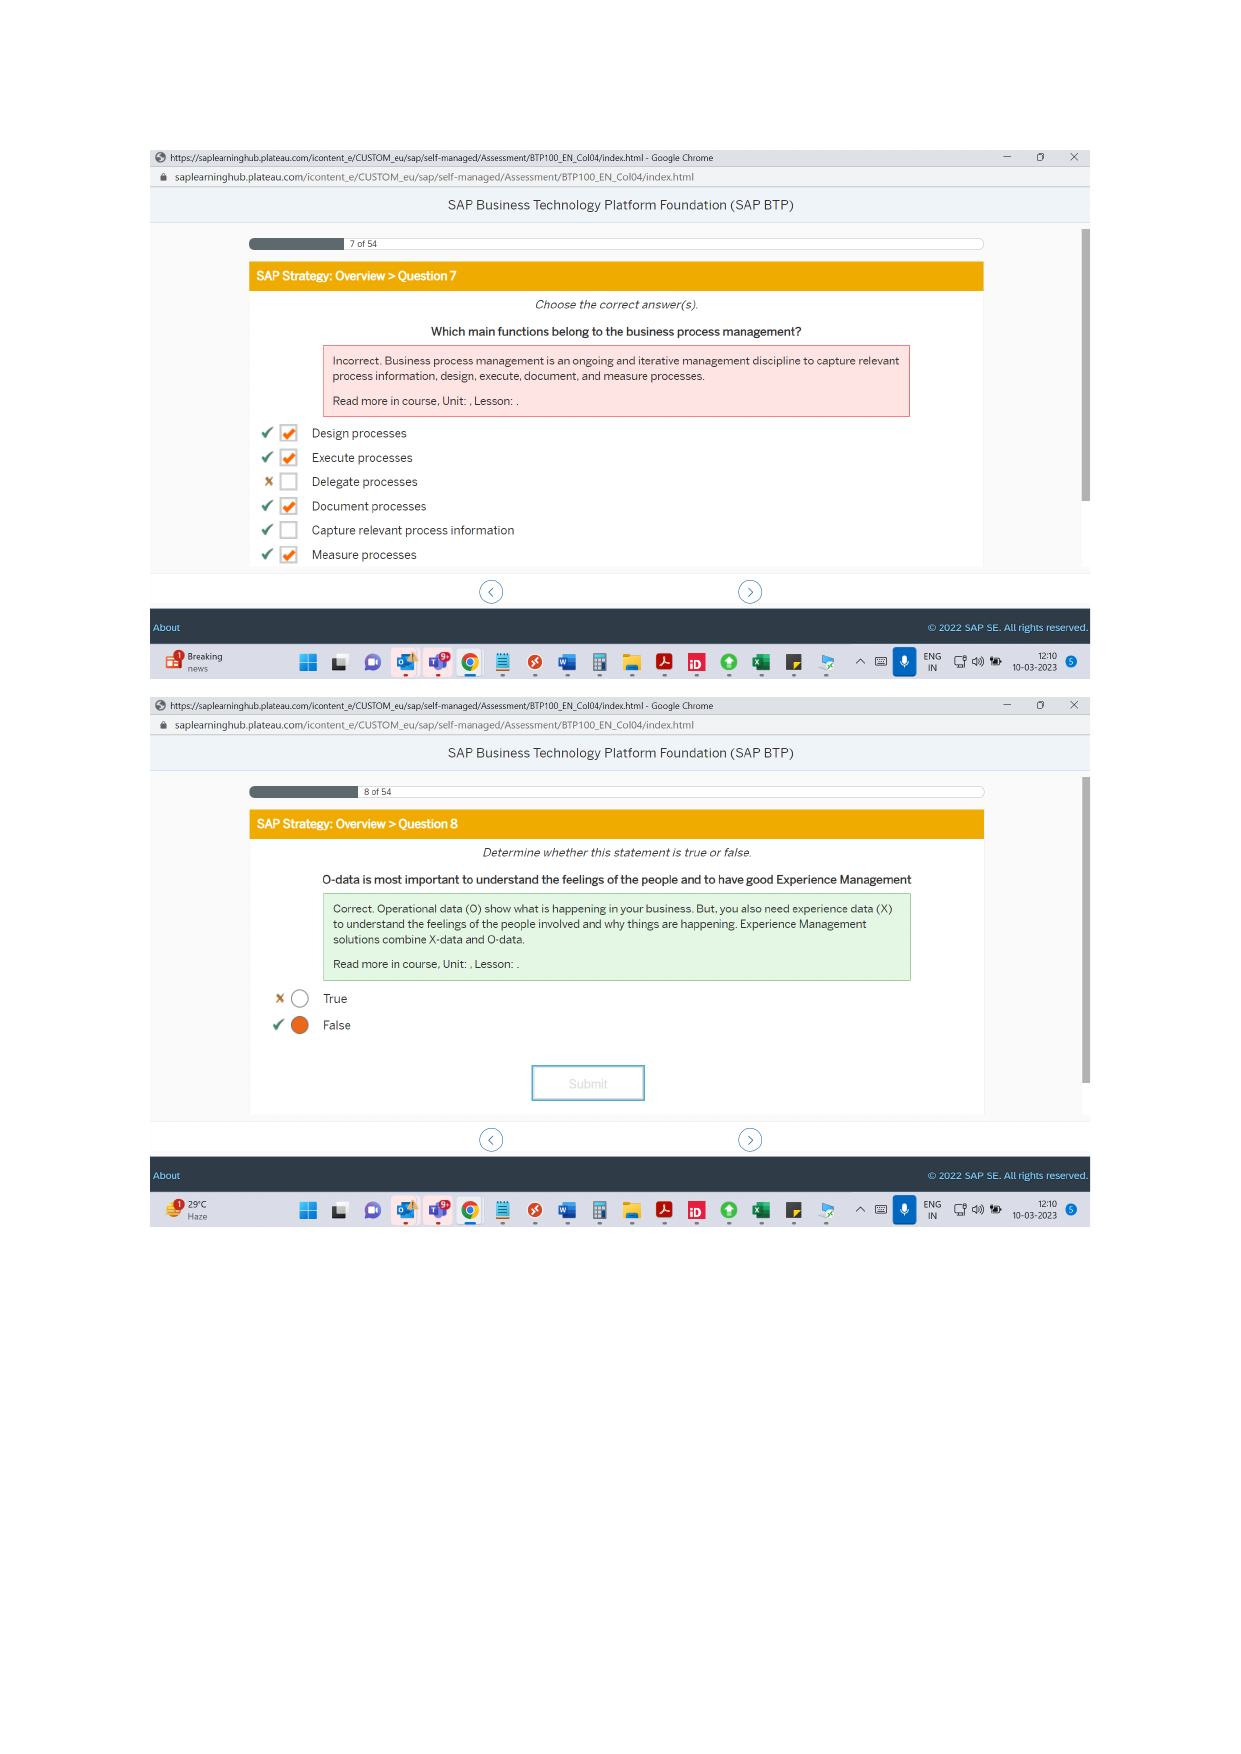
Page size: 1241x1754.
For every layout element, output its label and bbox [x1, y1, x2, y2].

picture [150, 697, 1091, 1227]
picture [150, 150, 1091, 679]
